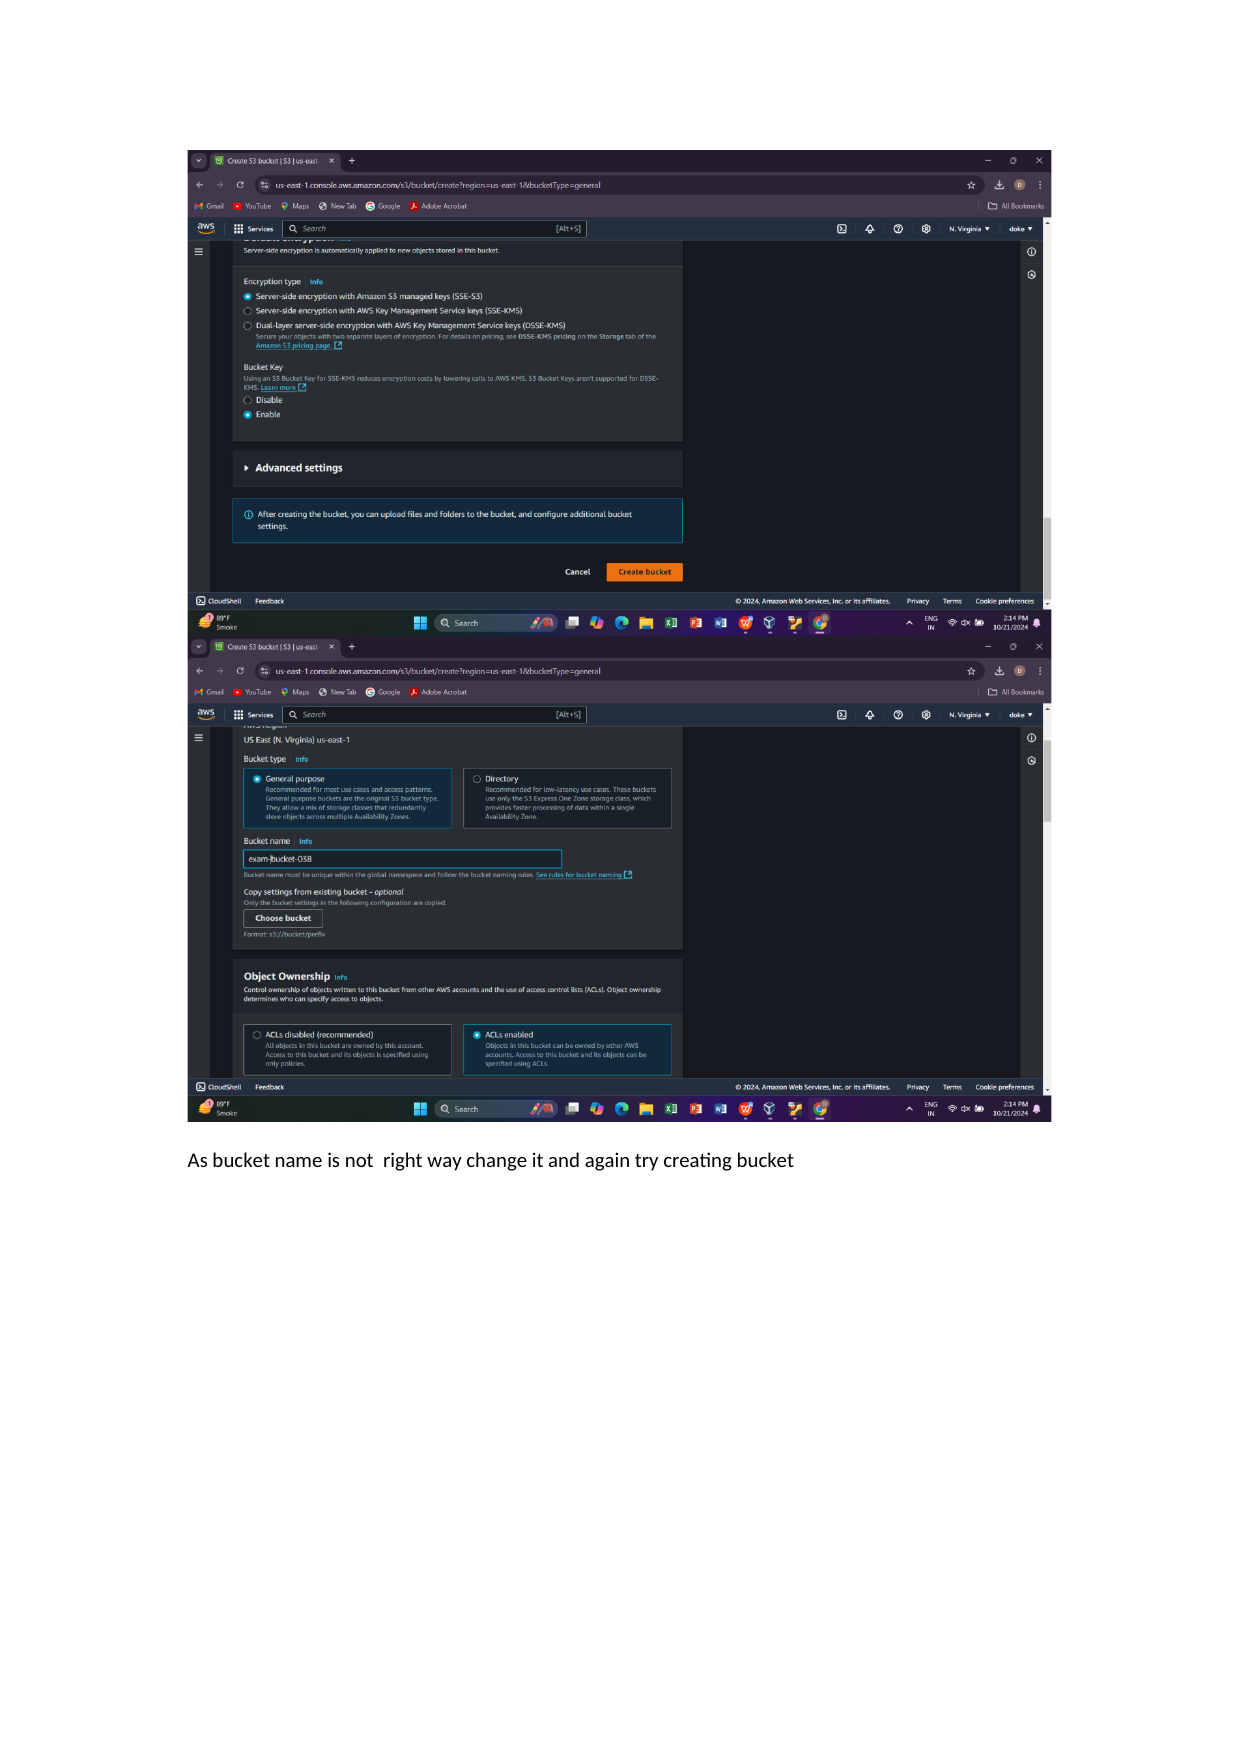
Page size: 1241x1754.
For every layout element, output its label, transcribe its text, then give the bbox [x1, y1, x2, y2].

text As bucket name is not right way change it and again try creating bucket [187, 1147, 1053, 1173]
picture [187, 150, 1052, 1122]
